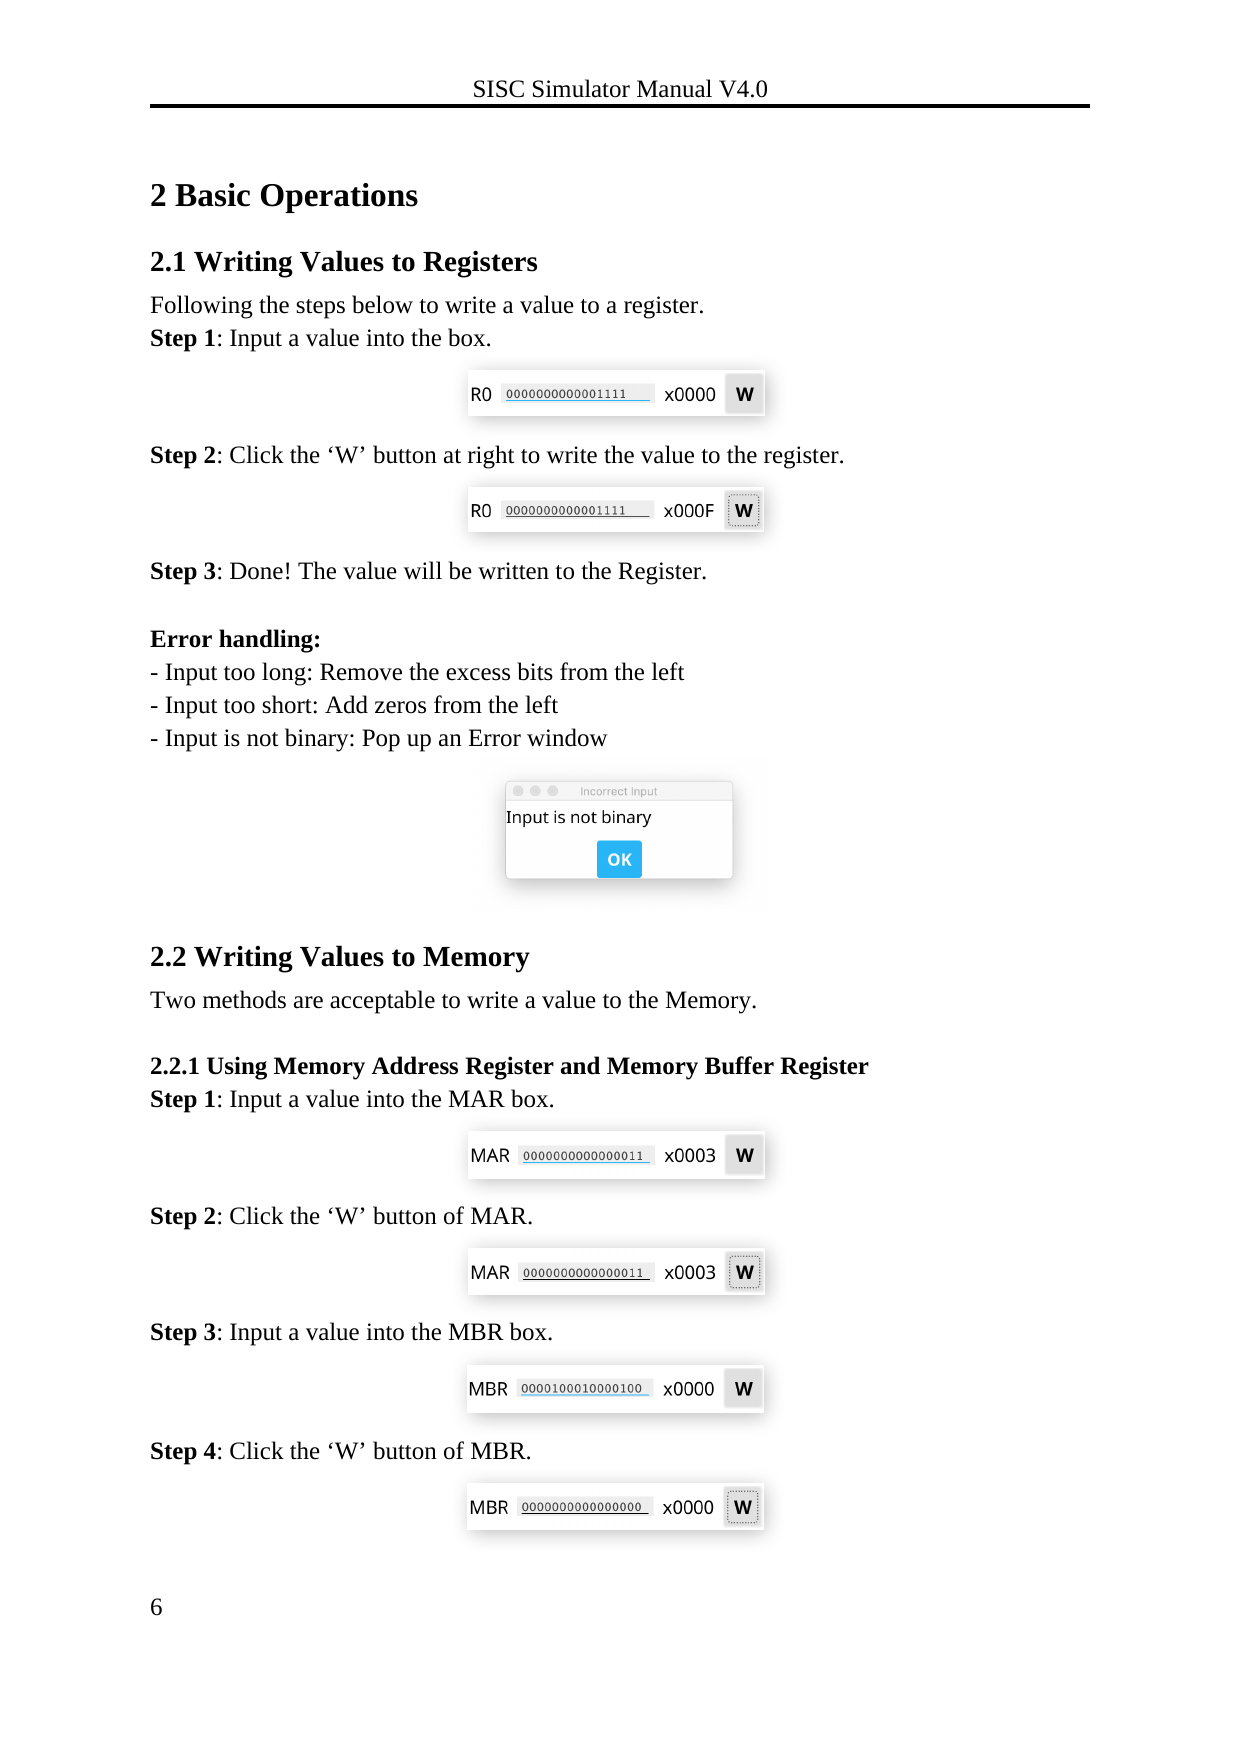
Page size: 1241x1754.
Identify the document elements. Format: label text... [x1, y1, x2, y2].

picture [468, 1131, 765, 1179]
subtitle 2.2.1 Using Memory Address Register and Memory Buffer Register [150, 1051, 1090, 1080]
subtitle 2.2 Writing Values to Memory [150, 939, 1090, 973]
picture [467, 487, 764, 532]
text Following the steps below to write a value to a register. [150, 290, 1090, 319]
subtitle 2.1 Writing Values to Registers [150, 244, 1090, 278]
text - Input too short: Add zeros from the left [150, 690, 1090, 719]
picture [468, 1248, 765, 1295]
text Two methods are acceptable to write a value to the Memory. [150, 985, 1090, 1014]
text Step 2: Click the ‘W’ button of MAR. [150, 1201, 1090, 1230]
text Step 3: Done! The value will be written to the Register. [150, 556, 1090, 585]
picture [467, 1365, 764, 1413]
picture [468, 370, 765, 416]
text - Input is not binary: Pop up an Error window [150, 723, 1090, 752]
picture [467, 1483, 764, 1530]
text Step 2: Click the ‘W’ button at right to write the value to the register. [150, 440, 1090, 468]
subtitle 2 Basic Operations [150, 175, 1090, 213]
picture [472, 756, 768, 915]
text Step 1: Input a value into the box. [150, 323, 1090, 352]
text Step 4: Click the ‘W’ button of MBR. [150, 1436, 1090, 1465]
text Step 1: Input a value into the MAR box. [150, 1084, 1090, 1113]
text Step 3: Input a value into the MBR box. [150, 1317, 1090, 1346]
text Error handling: [150, 624, 1090, 653]
text - Input too long: Remove the excess bits from the left [150, 657, 1090, 686]
